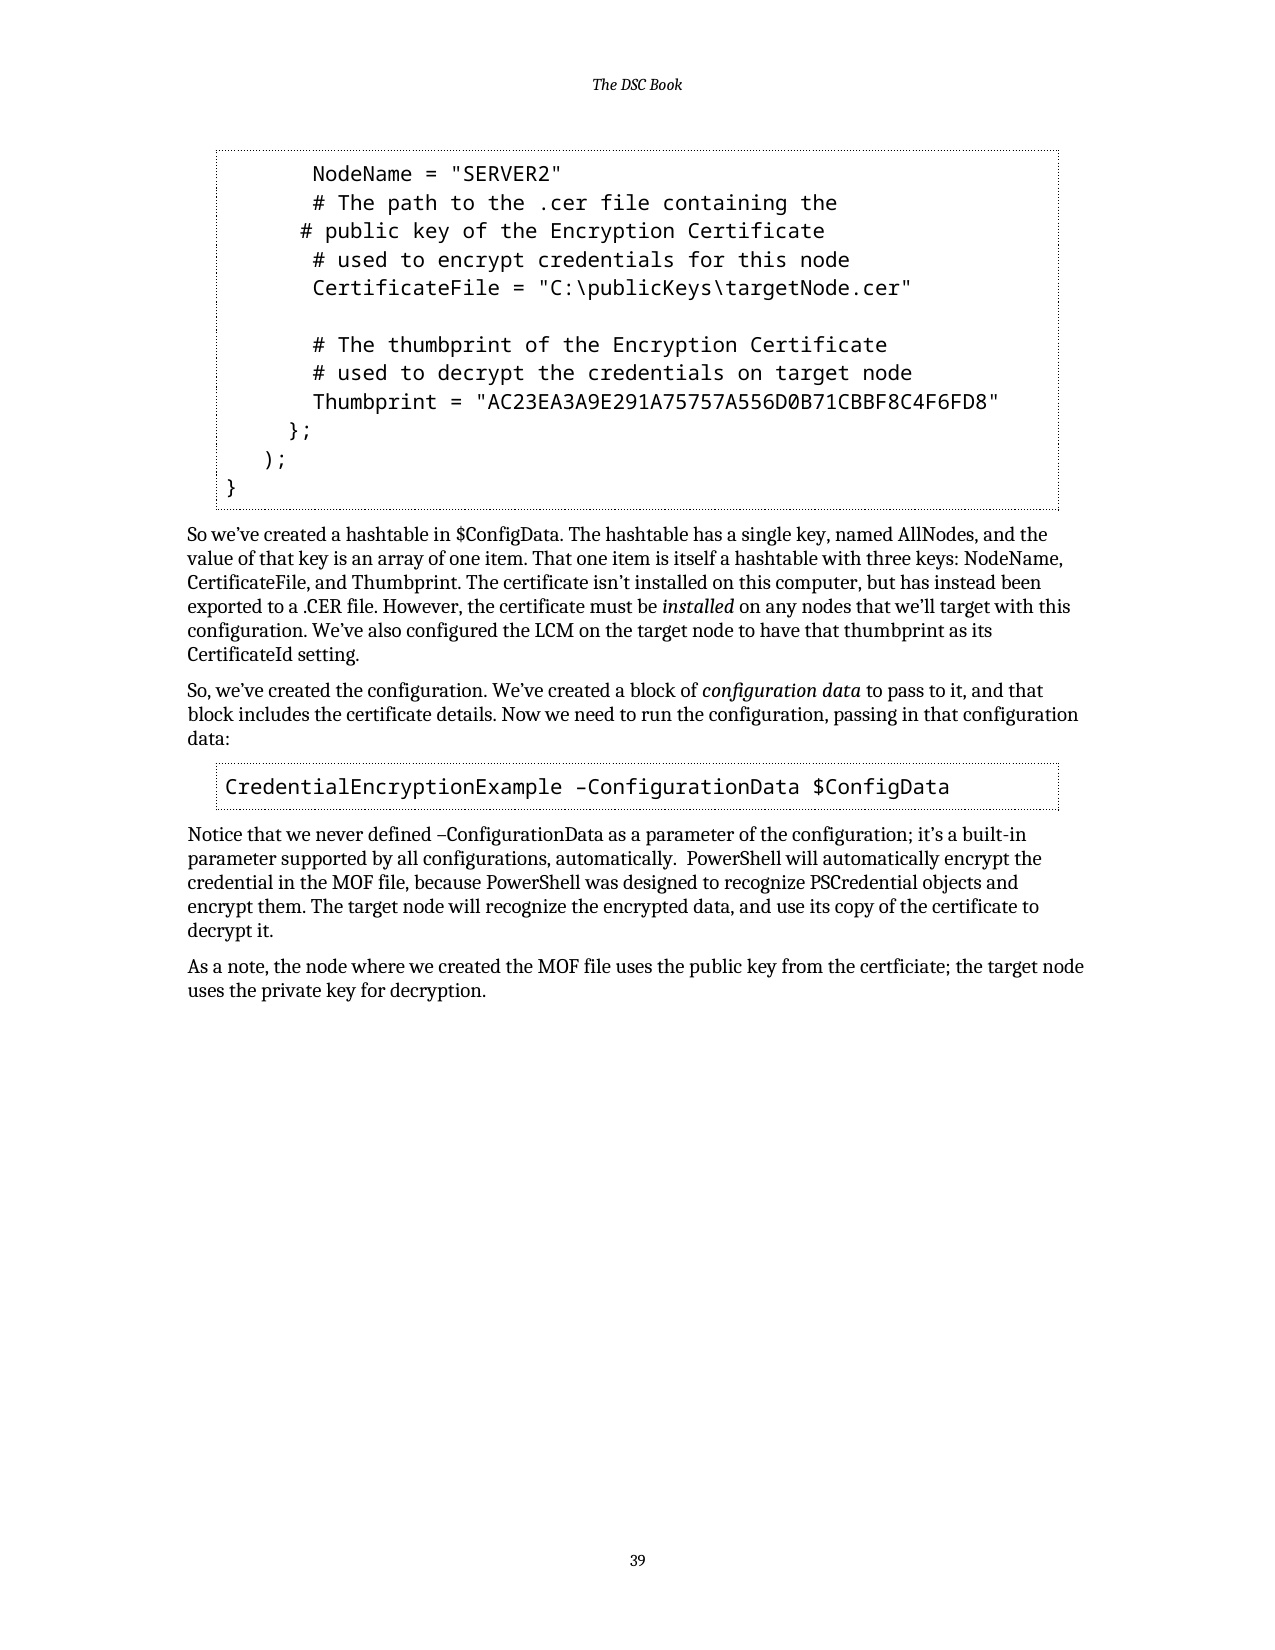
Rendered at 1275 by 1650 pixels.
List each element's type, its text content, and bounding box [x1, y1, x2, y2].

text # used to encrypt credentials for this node [216, 235, 1059, 264]
text So, we’ve created the configuration. We’ve created a block of configuration data to pass to it, and that block includes the certificate details. Now we need to run the configuration, passing in that configuration data: [187, 679, 1087, 751]
text CertificateFile = "C:\publicKeys\targetNode.cer" [216, 264, 1059, 302]
text So we’ve created a hashtable in $ConfigData. The hashtable has a single key, named AllNodes, and the value of that key is an array of one item. That one item is itself a hashtable with three keys: NodeName, CertificateFile, and Thumbprint. The certificate isn’t installed on this computer, but has instead been exported to a .CER file. However, the certificate must be installed on any nodes that we’ll target with this configuration. We’ve also configured the LCM on the target node to have that thumbprint as its CertificateId setting. [187, 522, 1087, 666]
text }; [216, 406, 1059, 434]
text # The path to the .cer file containing the [216, 178, 1059, 207]
text As a note, the node where we created the MOF file uses the public key from the certficiate; the target node uses the private key for decryption. [187, 955, 1087, 1003]
text } [216, 463, 1059, 510]
text NodeName = "SERVER2" [216, 150, 1059, 178]
text # used to decrypt the credentials on target node [216, 349, 1059, 377]
text # public key of the Encryption Certificate [216, 207, 1059, 235]
text # The thumbprint of the Encryption Certificate [216, 321, 1059, 349]
text Thumbprint = "AC23EA3A9E291A75757A556D0B71CBBF8C4F6FD8" [216, 377, 1059, 406]
text Notice that we never defined –ConfigurationData as a parameter of the configuration; it’s a built-in parameter supported by all configurations, automatically. PowerShell will automatically encrypt the credential in the MOF file, because PowerShell was designed to recognize PSCredential objects and encrypt them. The target node will recognize the encrypted data, and use its copy of the certificate to decrypt it. [187, 823, 1087, 943]
text ); [216, 434, 1059, 463]
text CredentialEncryptionExample –ConfigurationData $ConfigData [216, 763, 1059, 810]
